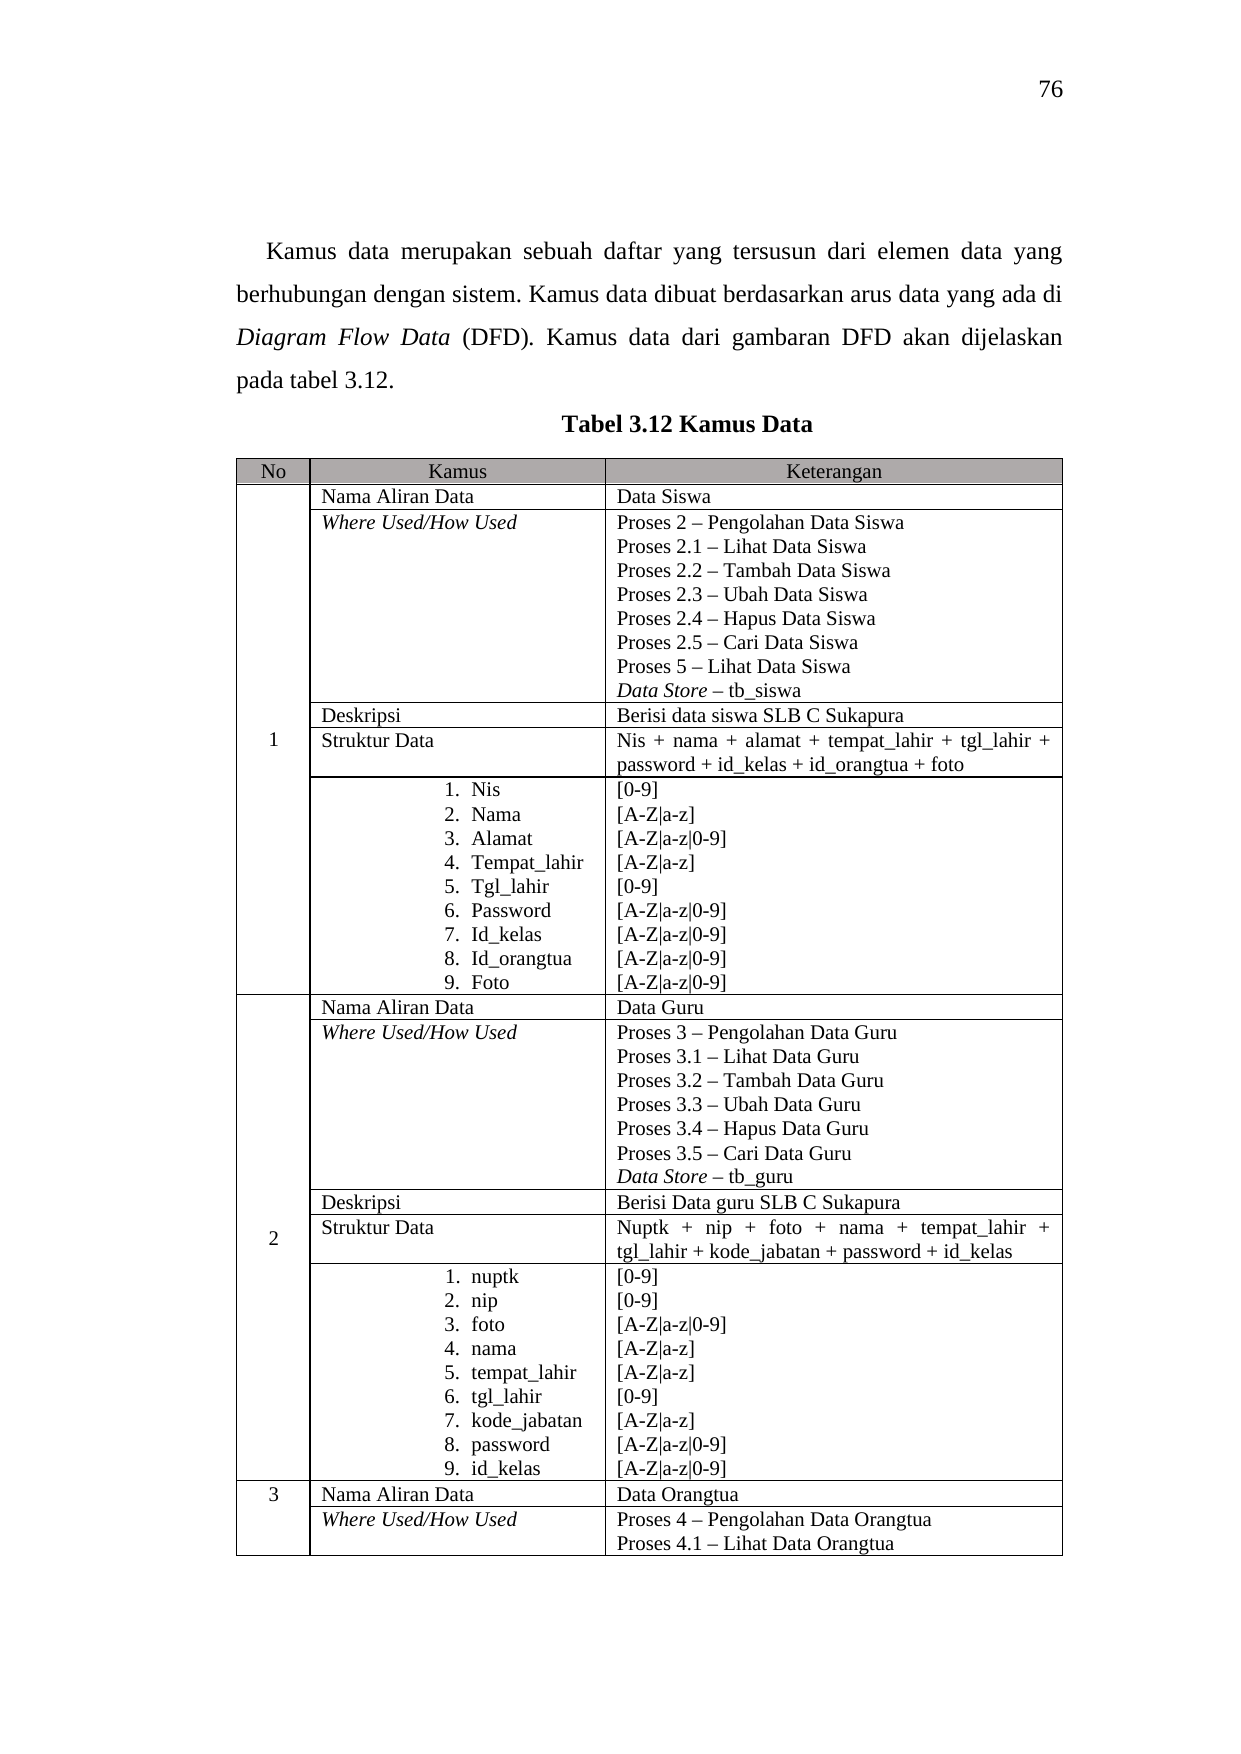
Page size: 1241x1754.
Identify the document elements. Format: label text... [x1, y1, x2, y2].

table_cell 1 [237, 485, 309, 994]
text Tabel 3.12 Kamus Data [236, 409, 1063, 437]
table_header No [237, 459, 309, 483]
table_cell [606, 1507, 1062, 1555]
table_cell Struktur Data [311, 1215, 605, 1263]
table_cell Struktur Data [311, 728, 605, 776]
table_cell Deskripsi [311, 1190, 605, 1214]
table_cell Where Used/How Used [311, 510, 605, 702]
table_cell Data Orangtua [606, 1481, 1062, 1506]
table_cell Nama Aliran Data [311, 995, 605, 1019]
table_cell [0-9] [A-Z|a-z] [A-Z|a-z|0-9] [A-Z|a-z] [0-9] [A-Z|a-z|0-9] [A-Z|a-z|0-9] [A-Z|a-z|0-9] [A-Z|a-z|0-9] [606, 778, 1062, 994]
table_cell 2 [237, 995, 309, 1480]
table_cell [0-9] [0-9] [A-Z|a-z|0-9] [A-Z|a-z] [A-Z|a-z] [0-9] [A-Z|a-z] [A-Z|a-z|0-9] [A-Z|a-z|0-9] [606, 1264, 1062, 1480]
table_header Keterangan [606, 459, 1062, 483]
table_cell Nis + nama + alamat + tempat_lahir + tgl_lahir + password + id_kelas + id_orangtua + foto [606, 728, 1062, 776]
table_cell 3 [237, 1481, 309, 1555]
table_cell Proses 2 – Pengolahan Data Siswa Proses 2.1 – Lihat Data Siswa Proses 2.2 – Tambah Data Siswa Proses 2.3 – Ubah Data Siswa Proses 2.4 – Hapus Data Siswa Proses 2.5 – Cari Data Siswa Proses 5 – Lihat Data Siswa Data Store – tb_siswa [606, 510, 1062, 702]
table_cell Proses 3 – Pengolahan Data Guru Proses 3.1 – Lihat Data Guru Proses 3.2 – Tambah Data Guru Proses 3.3 – Ubah Data Guru Proses 3.4 – Hapus Data Guru Proses 3.5 – Cari Data Guru Data Store – tb_guru [606, 1020, 1062, 1188]
table_cell Nama Aliran Data [311, 485, 605, 508]
table_cell Berisi Data guru SLB C Sukapura [606, 1190, 1062, 1214]
table_cell Nis Nama Alamat Tempat_lahir Tgl_lahir Password Id_kelas Id_orangtua Foto [311, 778, 605, 994]
table_cell Nuptk + nip + foto + nama + tempat_lahir + tgl_lahir + kode_jabatan + password + id_kelas [606, 1215, 1062, 1263]
table_cell Nama Aliran Data [311, 1481, 605, 1506]
table_cell Berisi data siswa SLB C Sukapura [606, 703, 1062, 727]
table_cell Where Used/How Used [311, 1507, 605, 1555]
table_cell Data Siswa [606, 485, 1062, 508]
table_cell Data Guru [606, 995, 1062, 1019]
table_header Kamus [311, 459, 605, 483]
table_cell nuptk nip foto nama tempat_lahir tgl_lahir kode_jabatan password id_kelas [311, 1264, 605, 1480]
table_cell Where Used/How Used [311, 1020, 605, 1188]
text Kamus data merupakan sebuah daftar yang tersusun dari elemen data yang berhubungan dengan sistem. Kamus data dibuat berdasarkan arus data yang ada di Diagram Flow Data (DFD). Kamus data dari gambaran DFD akan dijelaskan pada tabel 3.12. [236, 236, 1063, 394]
table_cell Deskripsi [311, 703, 605, 727]
